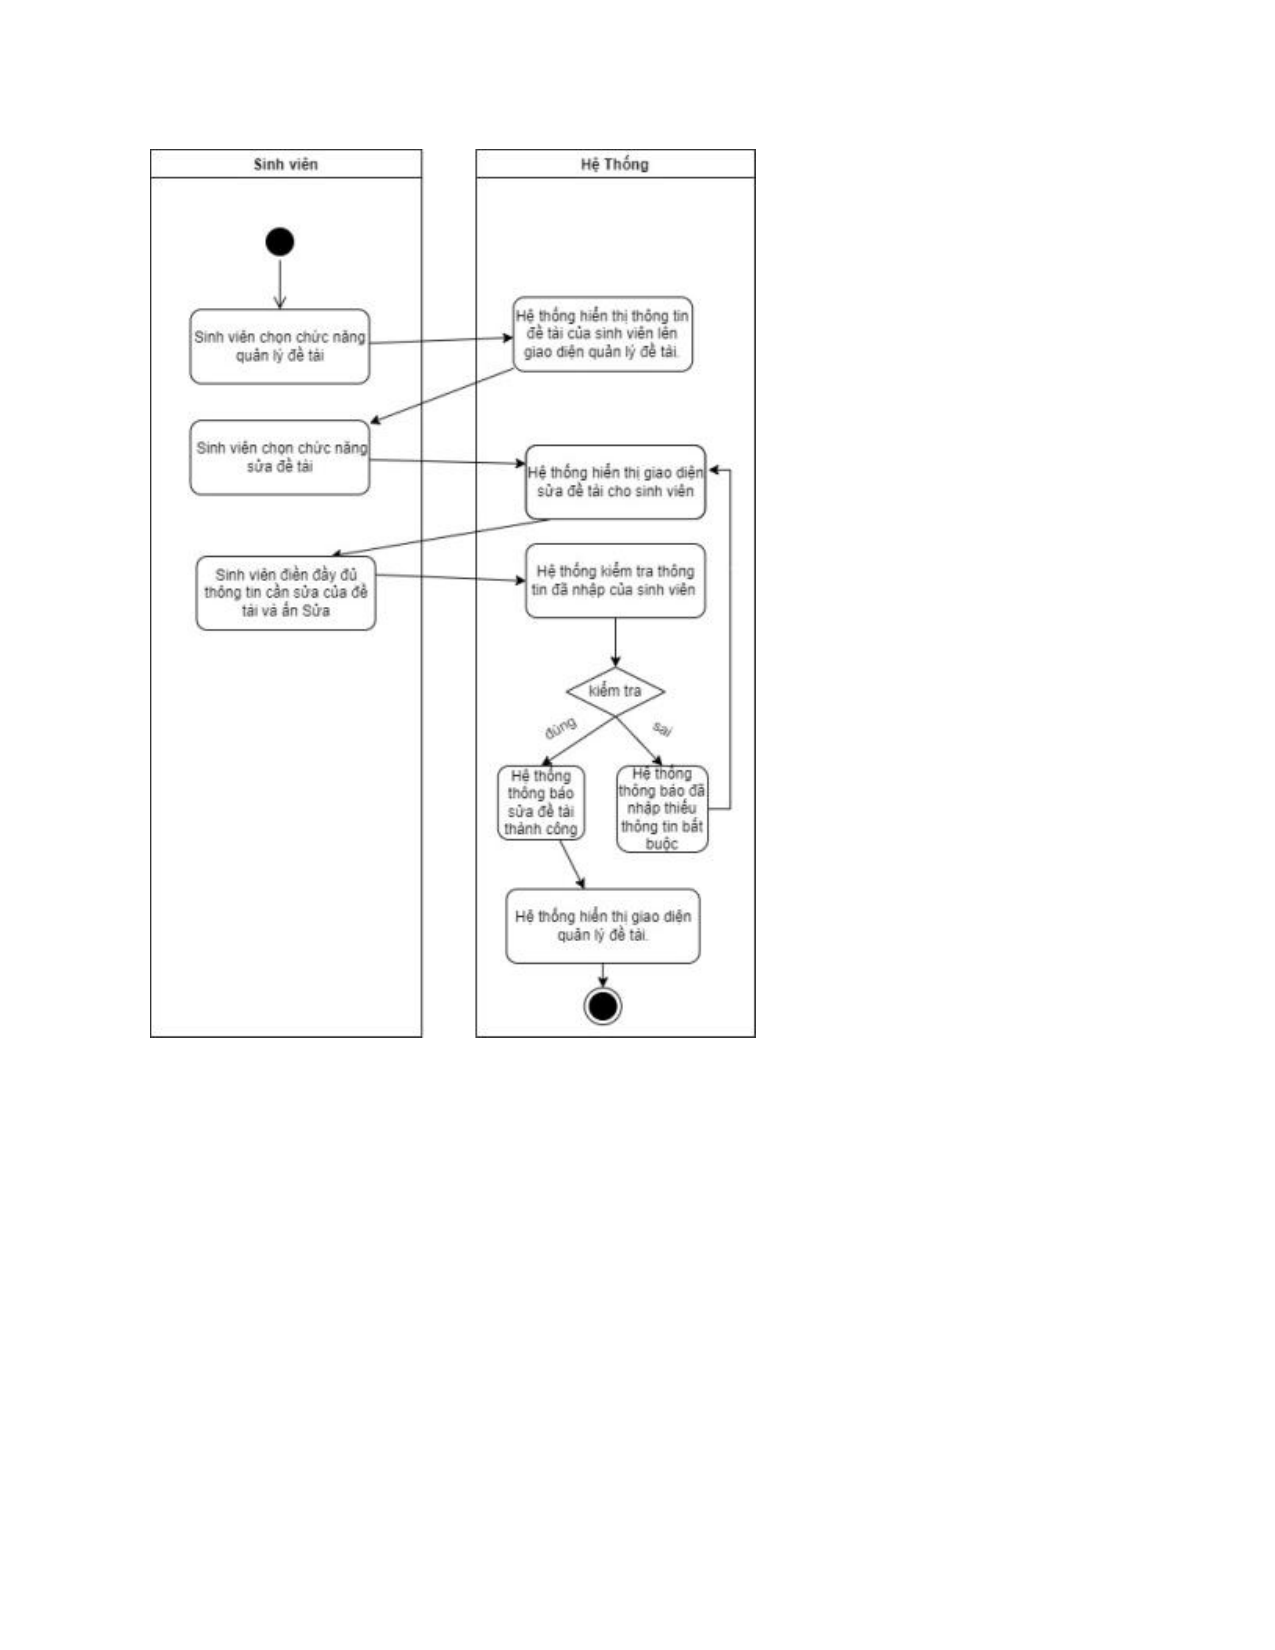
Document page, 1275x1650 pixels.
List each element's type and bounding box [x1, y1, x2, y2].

picture [150, 149, 756, 1038]
